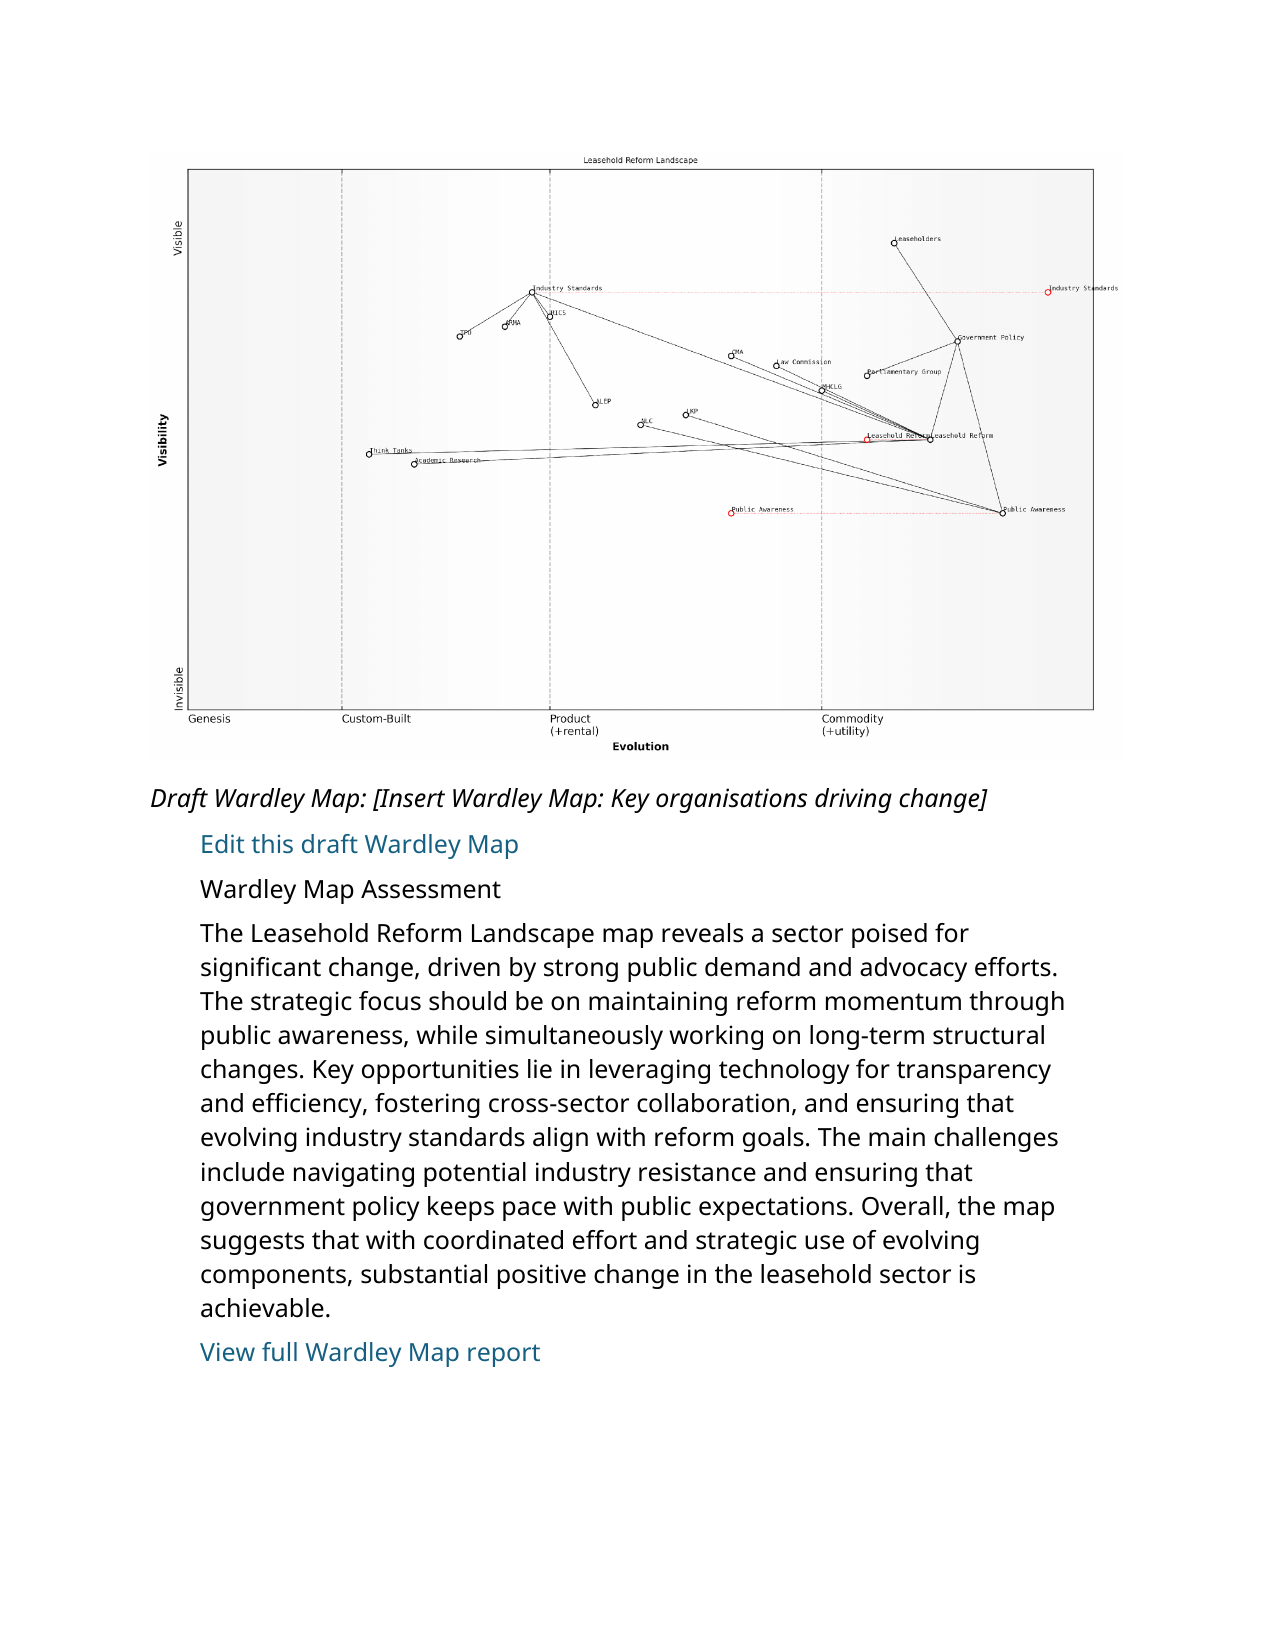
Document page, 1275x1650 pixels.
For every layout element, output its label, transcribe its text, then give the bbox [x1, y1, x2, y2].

text Edit this draft Wardley Map [200, 827, 1075, 861]
picture [150, 150, 1125, 760]
text Draft Wardley Map: [Insert Wardley Map: Key organisations driving change] [150, 780, 1125, 814]
text The Leasehold Reform Landscape map reveals a sector poised for significant change, driven by strong public demand and advocacy efforts. The strategic focus should be on maintaining reform momentum through public awareness, while simultaneously working on long-term structural changes. Key opportunities lie in leveraging technology for transparency and efficiency, fostering cross-sector collaboration, and ensuring that evolving industry standards align with reform goals. The main challenges include navigating potential industry resistance and ensuring that government policy keeps pace with public expectations. Overall, the map suggests that with coordinated effort and strategic use of evolving components, substantial positive change in the leasehold sector is achievable. [200, 916, 1075, 1324]
text View full Wardley Map report [200, 1335, 1075, 1369]
text Wardley Map Assessment [200, 871, 1075, 905]
